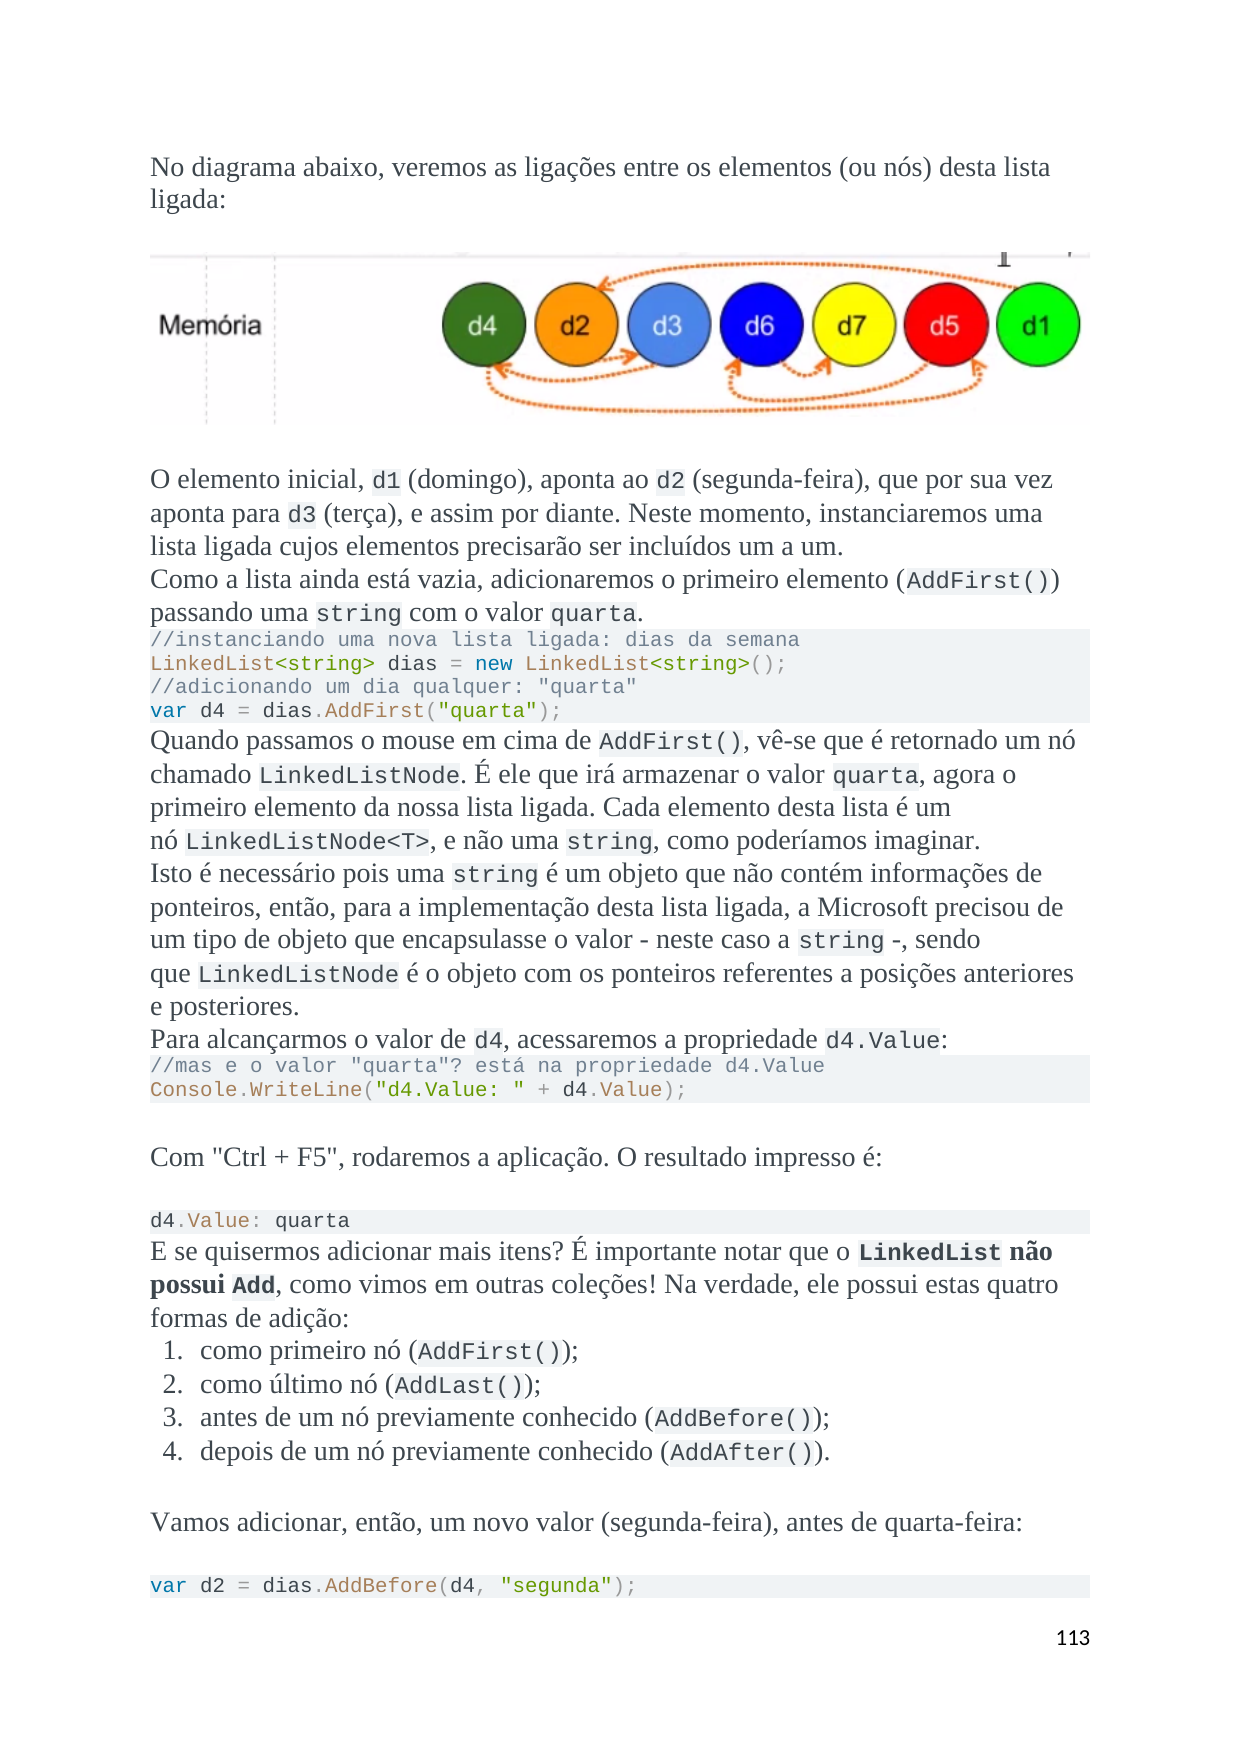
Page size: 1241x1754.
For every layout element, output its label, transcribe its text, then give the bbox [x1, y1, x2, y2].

text //instanciando uma nova lista ligada: dias da semana [150, 629, 1090, 652]
text LinkedList<string> dias = new LinkedList<string>(); [150, 652, 1090, 676]
text Console.WriteLine("d4.Value: " + d4.Value); [150, 1079, 1090, 1103]
text //mas e o valor "quarta"? está na propriedade d4.Value [150, 1055, 1090, 1079]
text O elemento inicial, d1 (domingo), aponta ao d2 (segunda-feira), que por sua vez aponta para d3 (terça), e assim por diante. Neste momento, instanciaremos uma lista ligada cujos elementos precisarão ser incluídos um a um. [150, 462, 1090, 562]
text var d4 = dias.AddFirst("quarta"); [150, 700, 1090, 723]
text Com "Ctrl + F5", rodaremos a aplicação. O resultado impresso é: [150, 1140, 1090, 1173]
text d4.Value: quarta [150, 1210, 1090, 1234]
list como primeiro nó (AddFirst()); [162, 1333, 1090, 1367]
picture [150, 252, 1091, 425]
text Quando passamos o mouse em cima de AddFirst(), vê-se que é retornado um nó chamado LinkedListNode. É ele que irá armazenar o valor quarta, agora o primeiro elemento da nossa lista ligada. Cada elemento desta lista é um nó LinkedListNode<T>, e não uma string, como poderíamos imaginar. [150, 723, 1090, 856]
list antes de um nó previamente conhecido (AddBefore()); [162, 1400, 1090, 1434]
text //adicionando um dia qualquer: "quarta" [150, 676, 1090, 700]
text Para alcançarmos o valor de d4, acessaremos a propriedade d4.Value: [150, 1022, 1090, 1055]
text Vamos adicionar, então, um novo valor (segunda-feira), antes de quarta-feira: [150, 1505, 1090, 1537]
list como último nó (AddLast()); [162, 1367, 1090, 1400]
text E se quisermos adicionar mais itens? É importante notar que o LinkedList não possui Add, como vimos em outras coleções! Na verdade, ele possui estas quatro formas de adição: [150, 1234, 1090, 1333]
text Como a lista ainda está vazia, adicionaremos o primeiro elemento (AddFirst()) passando uma string com o valor quarta. [150, 562, 1090, 629]
list depois de um nó previamente conhecido (AddAfter()). [162, 1434, 1090, 1467]
text Isto é necessário pois uma string é um objeto que não contém informações de ponteiros, então, para a implementação desta lista ligada, a Microsoft precisou de um tipo de objeto que encapsulasse o valor - neste caso a string -, sendo que LinkedListNode é o objeto com os ponteiros referentes a posições anteriores e posteriores. [150, 856, 1090, 1022]
text var d2 = dias.AddBefore(d4, "segunda"); [150, 1575, 1090, 1598]
text No diagrama abaixo, veremos as ligações entre os elementos (ou nós) desta lista ligada: [150, 150, 1090, 215]
